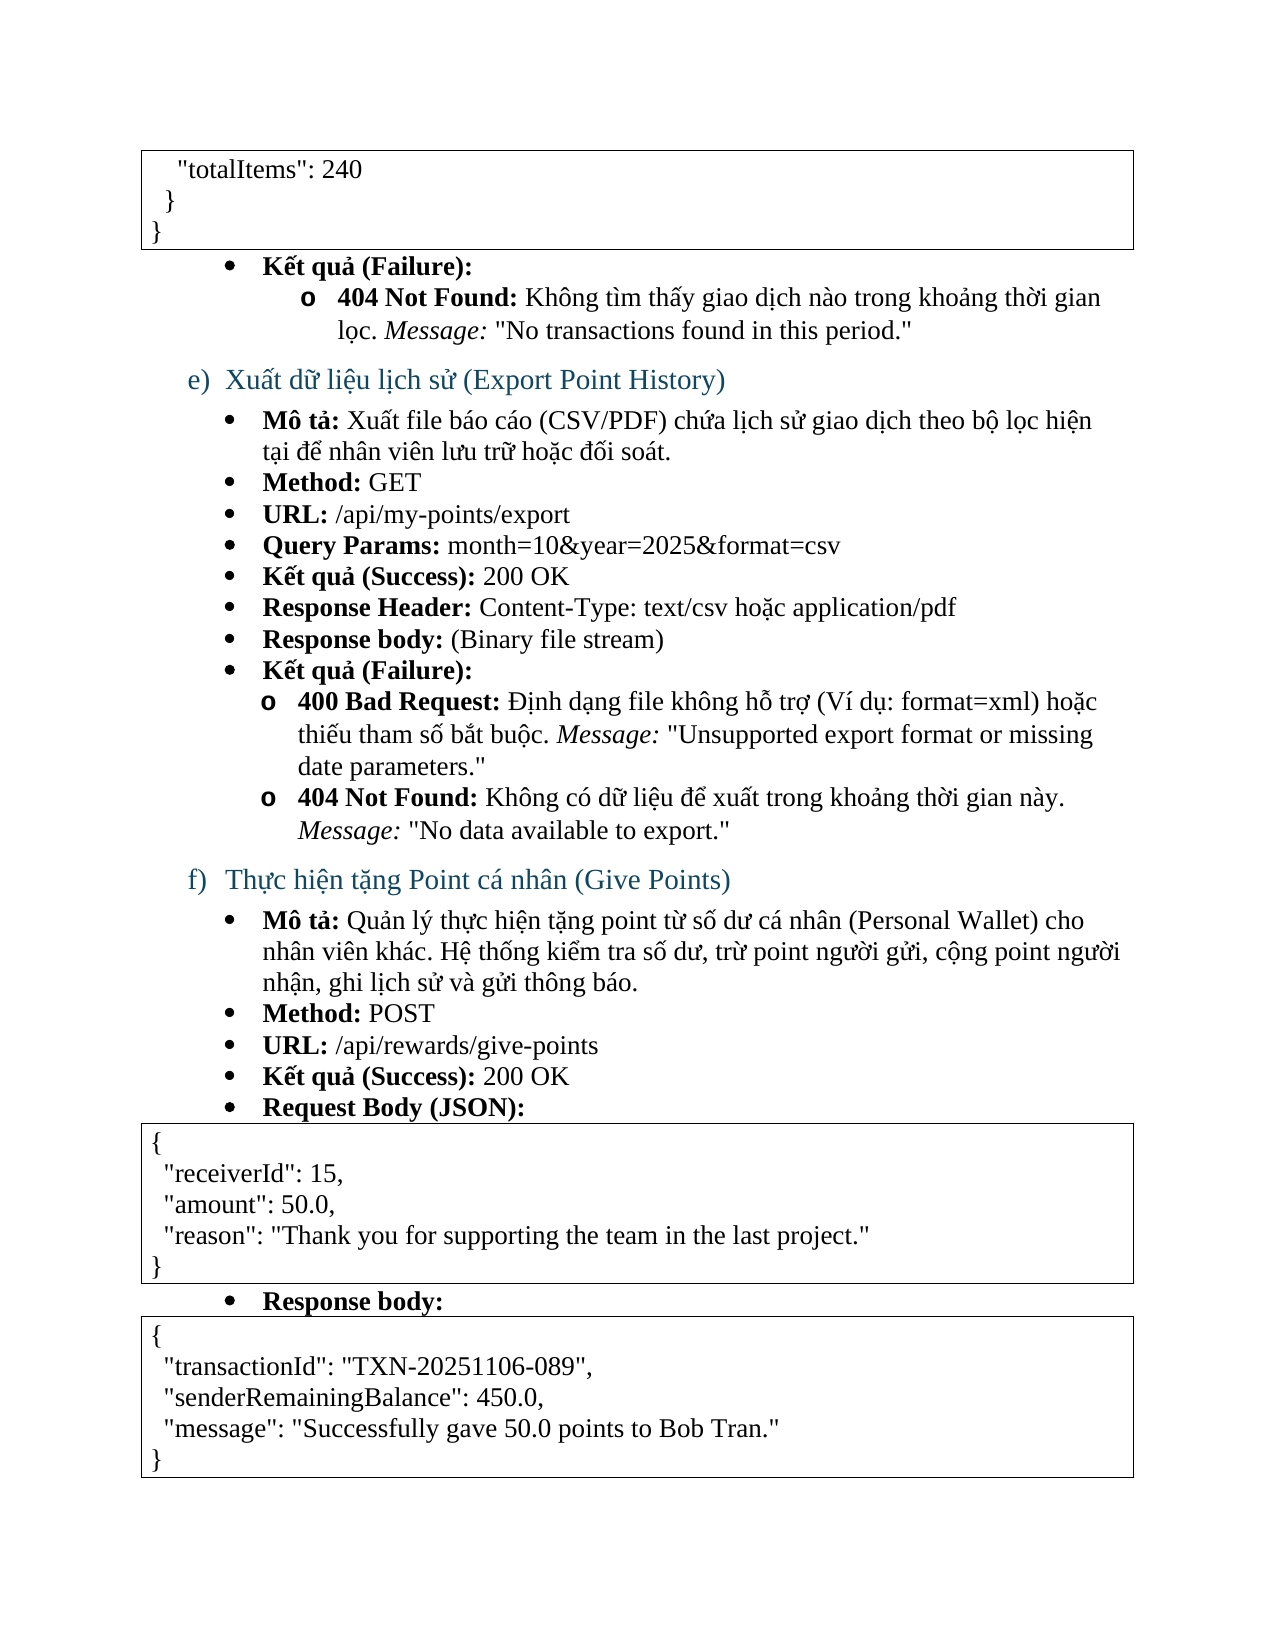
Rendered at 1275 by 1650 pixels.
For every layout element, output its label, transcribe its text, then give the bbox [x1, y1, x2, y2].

list Kết quả (Failure): [225, 654, 1125, 685]
list URL: /api/my-points/export [225, 498, 1125, 529]
list Response body: [225, 1284, 1125, 1316]
text } [142, 212, 1133, 249]
text { [142, 1317, 1133, 1350]
list 404 Not Found: Không tìm thấy giao dịch nào trong khoảng thời gian lọc. Message: "No transactions found in this period." [300, 281, 1125, 346]
text "senderRemainingBalance": 450.0, [150, 1381, 1125, 1412]
list Response Header: Content-Type: text/csv hoặc application/pdf [225, 591, 1125, 623]
text "totalItems": 240 [142, 151, 1133, 184]
text "transactionId": "TXN-20251106-089", [150, 1350, 1125, 1381]
text } [150, 184, 1125, 212]
list Mô tả: Xuất file báo cáo (CSV/PDF) chứa lịch sử giao dịch theo bộ lọc hiện tại để nhân viên lưu trữ hoặc đối soát. [225, 404, 1125, 466]
text { [142, 1124, 1133, 1157]
text "message": "Successfully gave 50.0 points to Bob Tran." [150, 1412, 1125, 1440]
text } [142, 1247, 1133, 1283]
text "reason": "Thank you for supporting the team in the last project." [150, 1219, 1125, 1247]
list Kết quả (Failure): [225, 250, 1125, 281]
subtitle Xuất dữ liệu lịch sử (Export Point History) [187, 362, 1125, 396]
list 404 Not Found: Không có dữ liệu để xuất trong khoảng thời gian này. Message: "No data available to export." [260, 781, 1125, 846]
text "amount": 50.0, [150, 1188, 1125, 1219]
list URL: /api/rewards/give-points [225, 1029, 1125, 1060]
text } [142, 1440, 1133, 1477]
list Query Params: month=10&year=2025&format=csv [225, 529, 1125, 560]
subtitle Thực hiện tặng Point cá nhân (Give Points) [187, 862, 1125, 896]
text "receiverId": 15, [150, 1157, 1125, 1188]
list Method: POST [225, 998, 1125, 1029]
list Request Body (JSON): [225, 1091, 1125, 1123]
list Kết quả (Success): 200 OK [225, 560, 1125, 591]
list 400 Bad Request: Định dạng file không hỗ trợ (Ví dụ: format=xml) hoặc thiếu tham số bắt buộc. Message: "Unsupported export format or missing date parameters." [260, 685, 1125, 781]
list Method: GET [225, 466, 1125, 498]
list Response body: (Binary file stream) [225, 623, 1125, 654]
list Mô tả: Quản lý thực hiện tặng point từ số dư cá nhân (Personal Wallet) cho nhân viên khác. Hệ thống kiểm tra số dư, trừ point người gửi, cộng point người nhận, ghi lịch sử và gửi thông báo. [225, 904, 1125, 998]
list Kết quả (Success): 200 OK [225, 1060, 1125, 1091]
